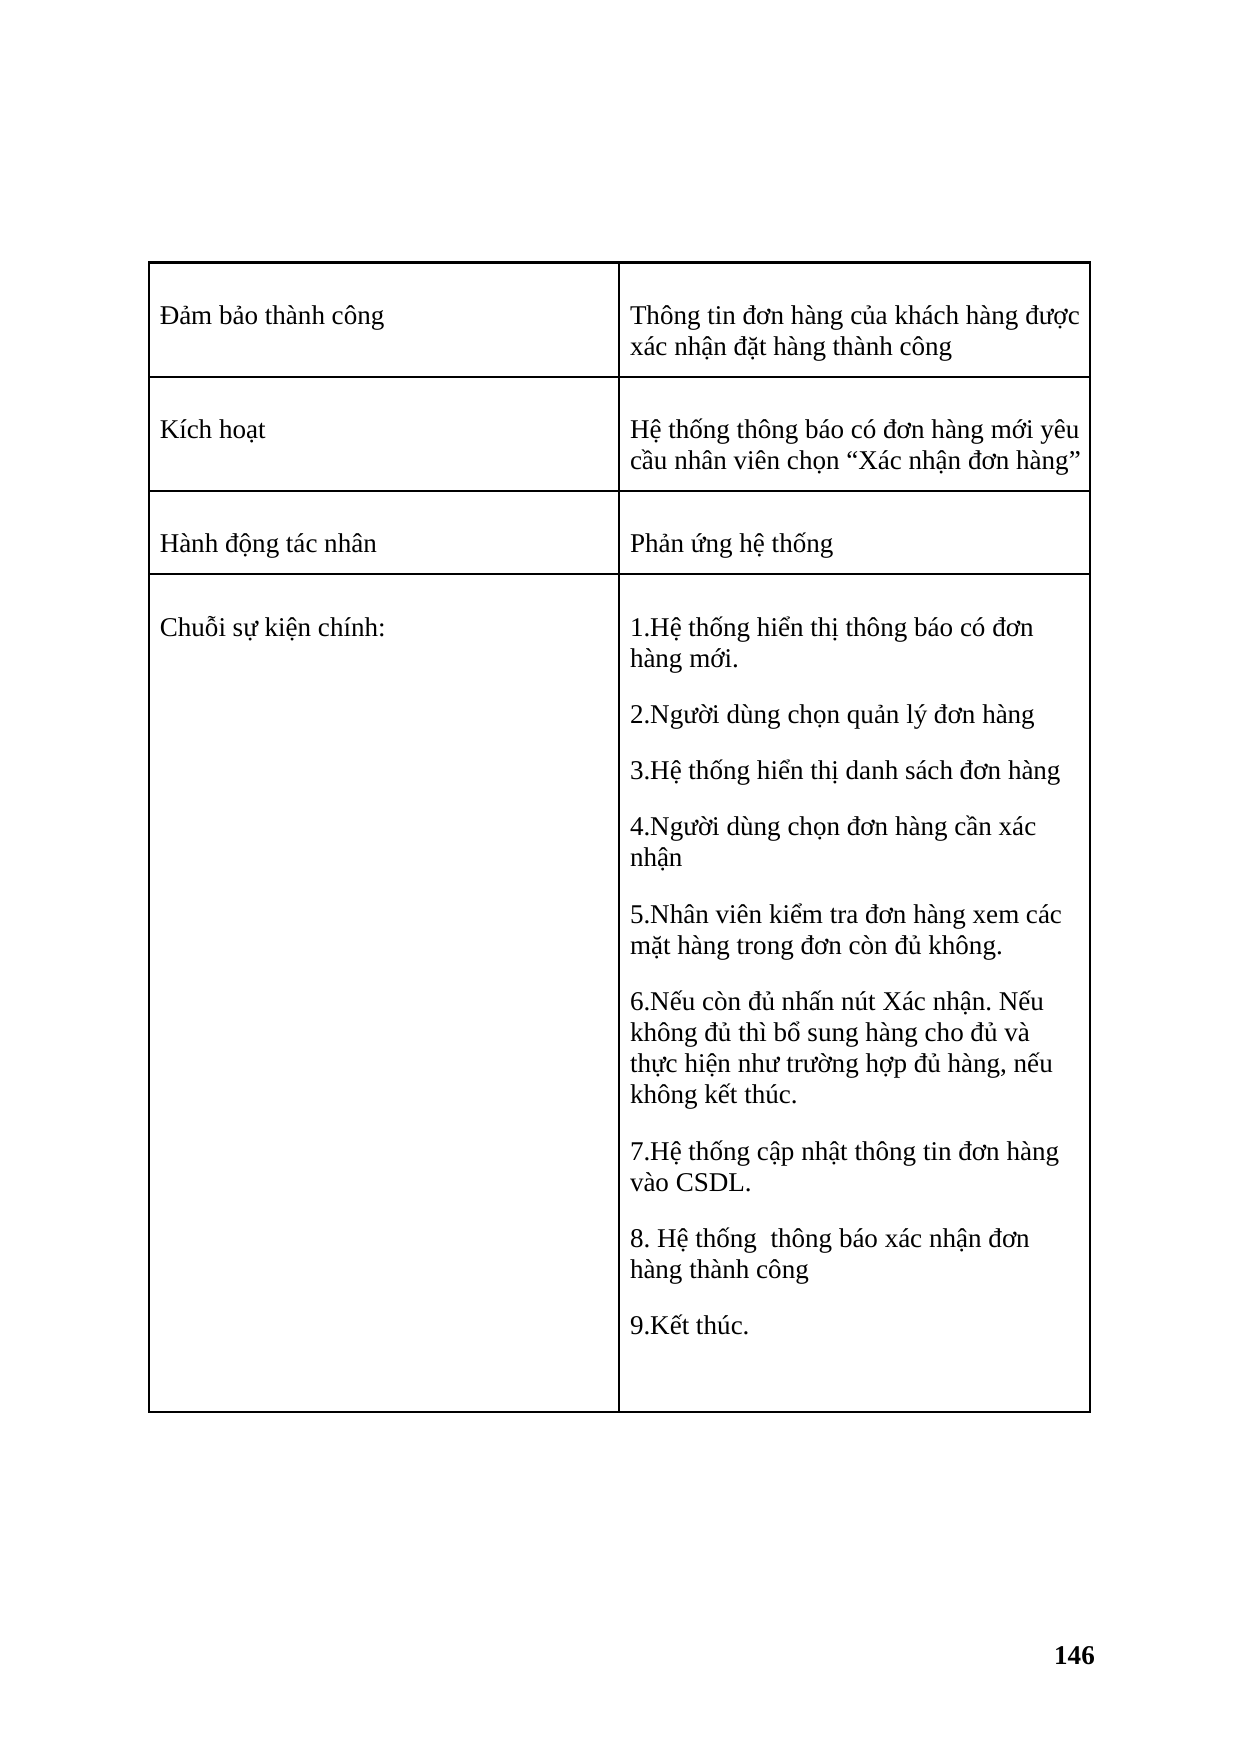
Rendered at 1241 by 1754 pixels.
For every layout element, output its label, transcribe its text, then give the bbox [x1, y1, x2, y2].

table_cell Hành động tác nhân [150, 492, 618, 573]
table_cell Kích hoạt [150, 378, 618, 490]
table_cell Thông tin đơn hàng của khách hàng được xác nhận đặt hàng thành công [620, 264, 1089, 376]
table_cell Đảm bảo thành công [150, 264, 618, 376]
table_cell Phản ứng hệ thống [620, 492, 1089, 573]
table_cell 1.Hệ thống hiển thị thông báo có đơn hàng mới. 2.Người dùng chọn quản lý đơn hàng 3.Hệ thống hiển thị danh sách đơn hàng 4.Người dùng chọn đơn hàng cần xác nhận 5.Nhân viên kiểm tra đơn hàng xem các mặt hàng trong đơn còn đủ không. 6.Nếu còn đủ nhấn nút Xác nhận. Nếu không đủ thì bổ sung hàng cho đủ và thực hiện như trường hợp đủ hàng, nếu không kết thúc. 7.Hệ thống cập nhật thông tin đơn hàng vào CSDL. 8. Hệ thống thông báo xác nhận đơn hàng thành công 9.Kết thúc. [620, 575, 1089, 1411]
table_cell Chuỗi sự kiện chính: [150, 575, 618, 1411]
table_cell Hệ thống thông báo có đơn hàng mới yêu cầu nhân viên chọn “Xác nhận đơn hàng” [620, 378, 1089, 490]
